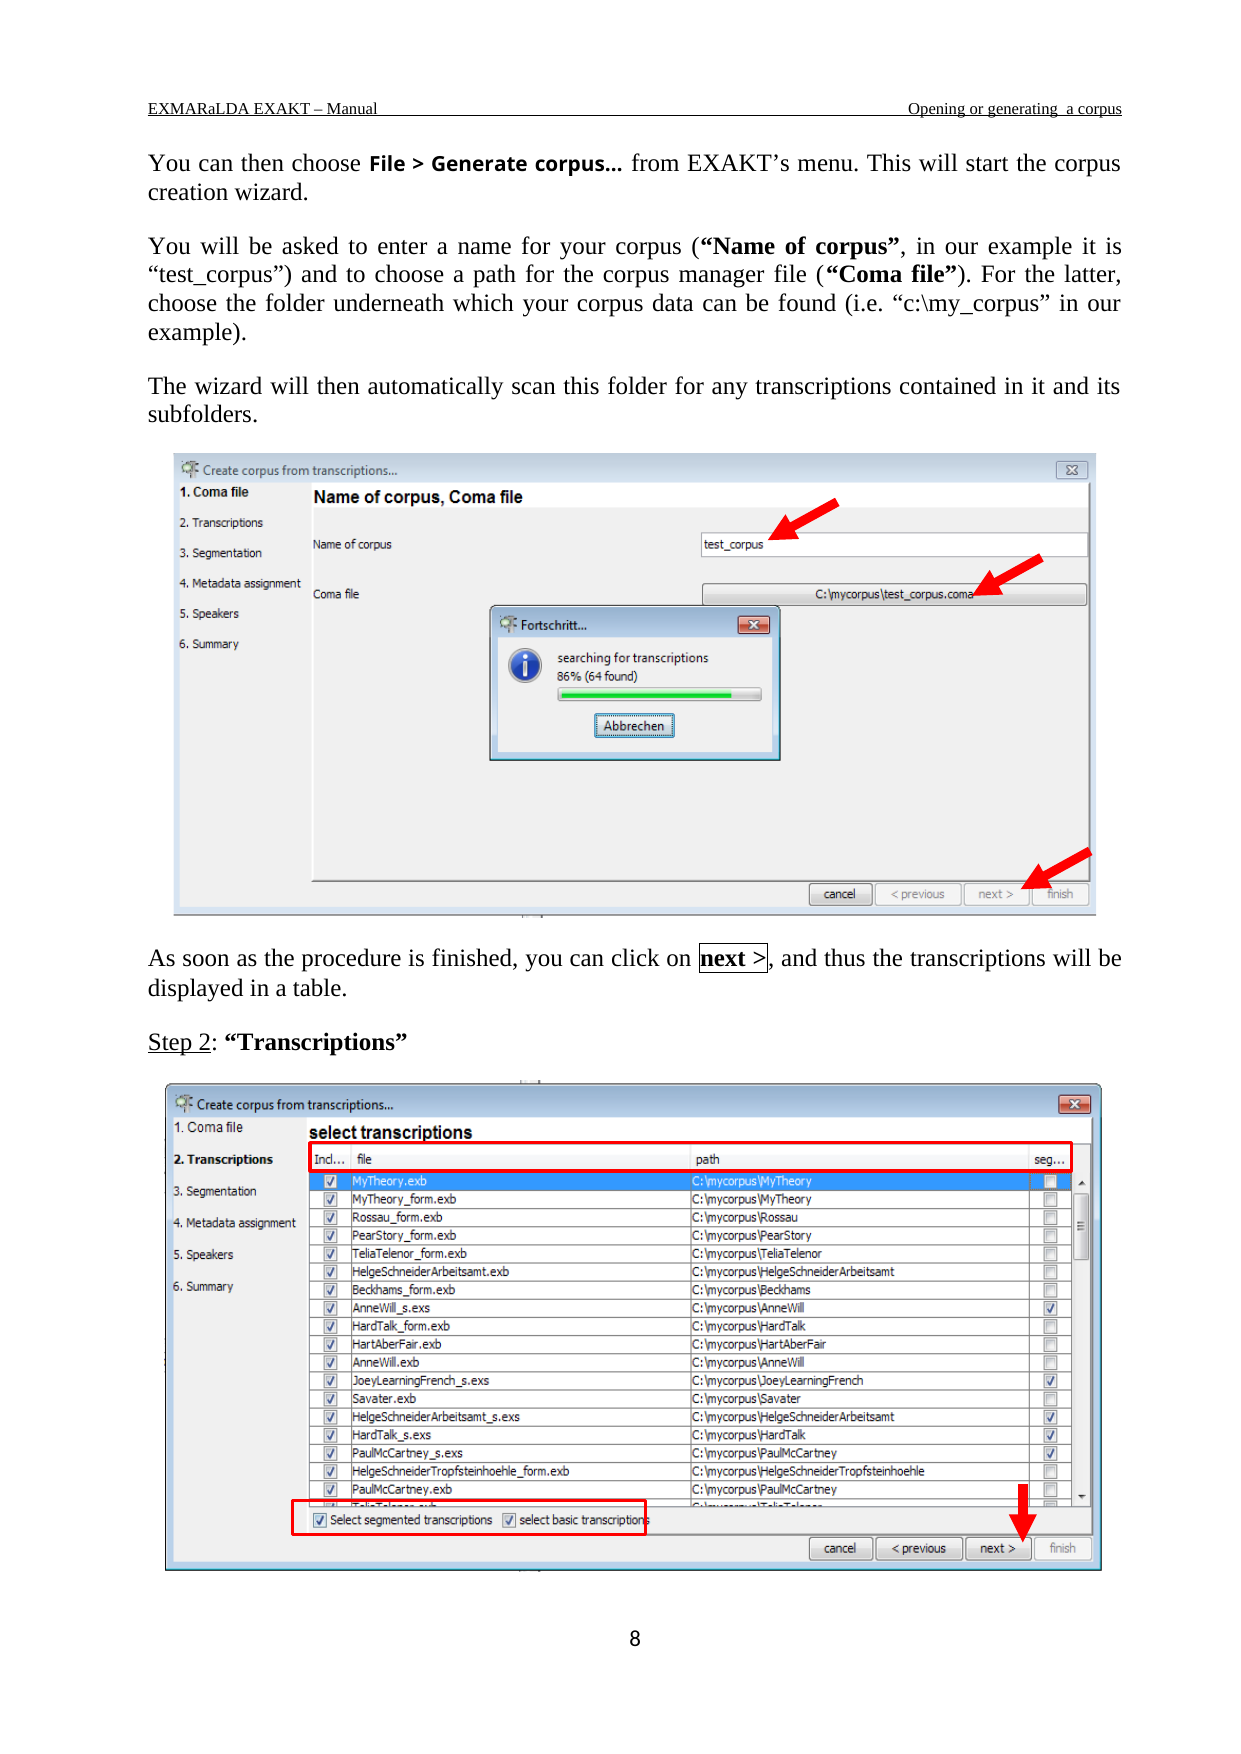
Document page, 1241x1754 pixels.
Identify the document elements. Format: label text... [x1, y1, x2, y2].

picture [164, 1080, 1106, 1572]
text As soon as the procedure is finished, you can click on next >, and thus the transcriptions will be displayed in a table. [148, 942, 1122, 1002]
text The wizard will then automatically scan this folder for any transcriptions contained in it and its subfolders. [148, 371, 1122, 428]
picture [173, 453, 1097, 918]
text You will be asked to enter a name for your corpus (“Name of corpus”, in our example it is “test_corpus”) and to choose a path for the corpus manager file (“Coma file”). For the latter, choose the folder underneath which your corpus data can be found (i.e. “c:\my_corpus” in our example). [148, 231, 1122, 346]
text You can then choose File > Generate corpus… from EXAKT’s menu. This will start the corpus creation wizard. [148, 148, 1122, 206]
text Step 2: “Transcriptions” [148, 1027, 1122, 1056]
